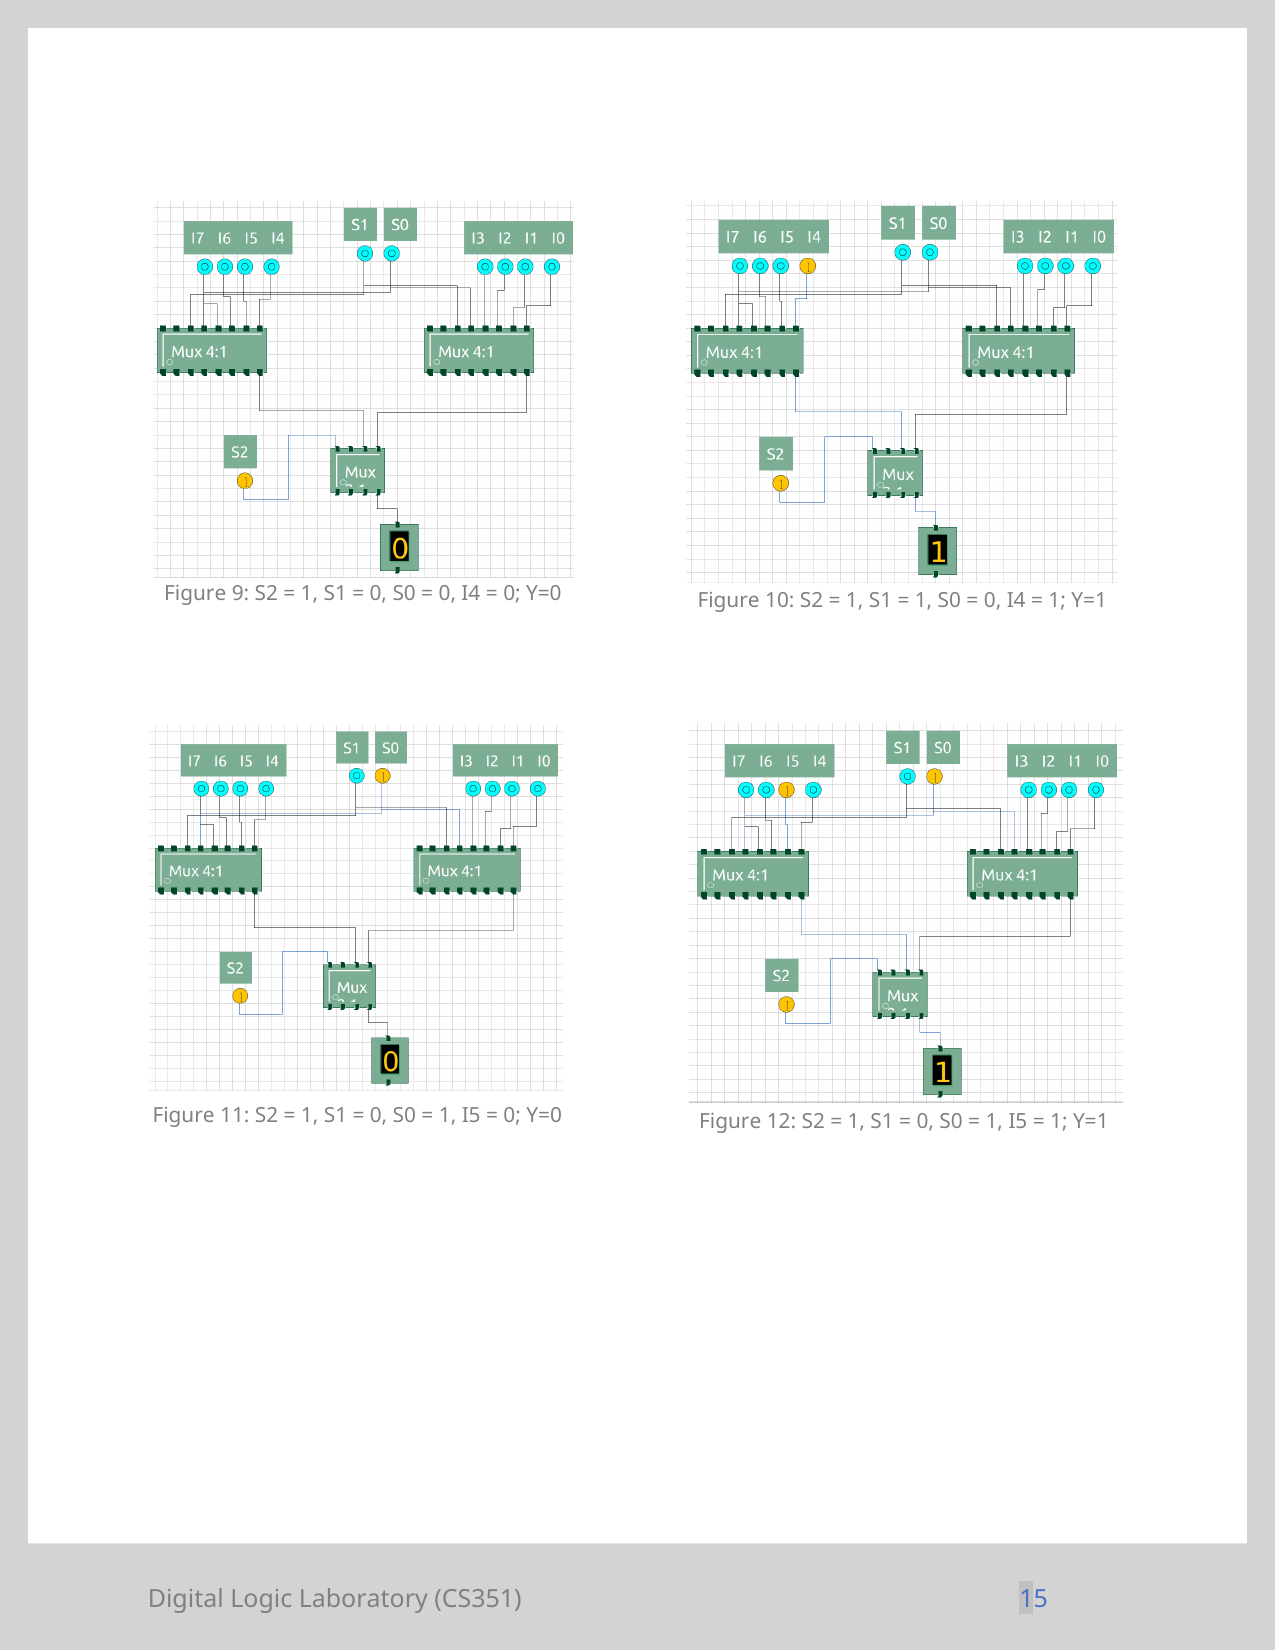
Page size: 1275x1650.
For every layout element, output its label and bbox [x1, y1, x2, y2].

picture [688, 723, 1123, 1103]
picture [149, 725, 564, 1091]
picture [153, 201, 574, 577]
picture [686, 201, 1118, 583]
